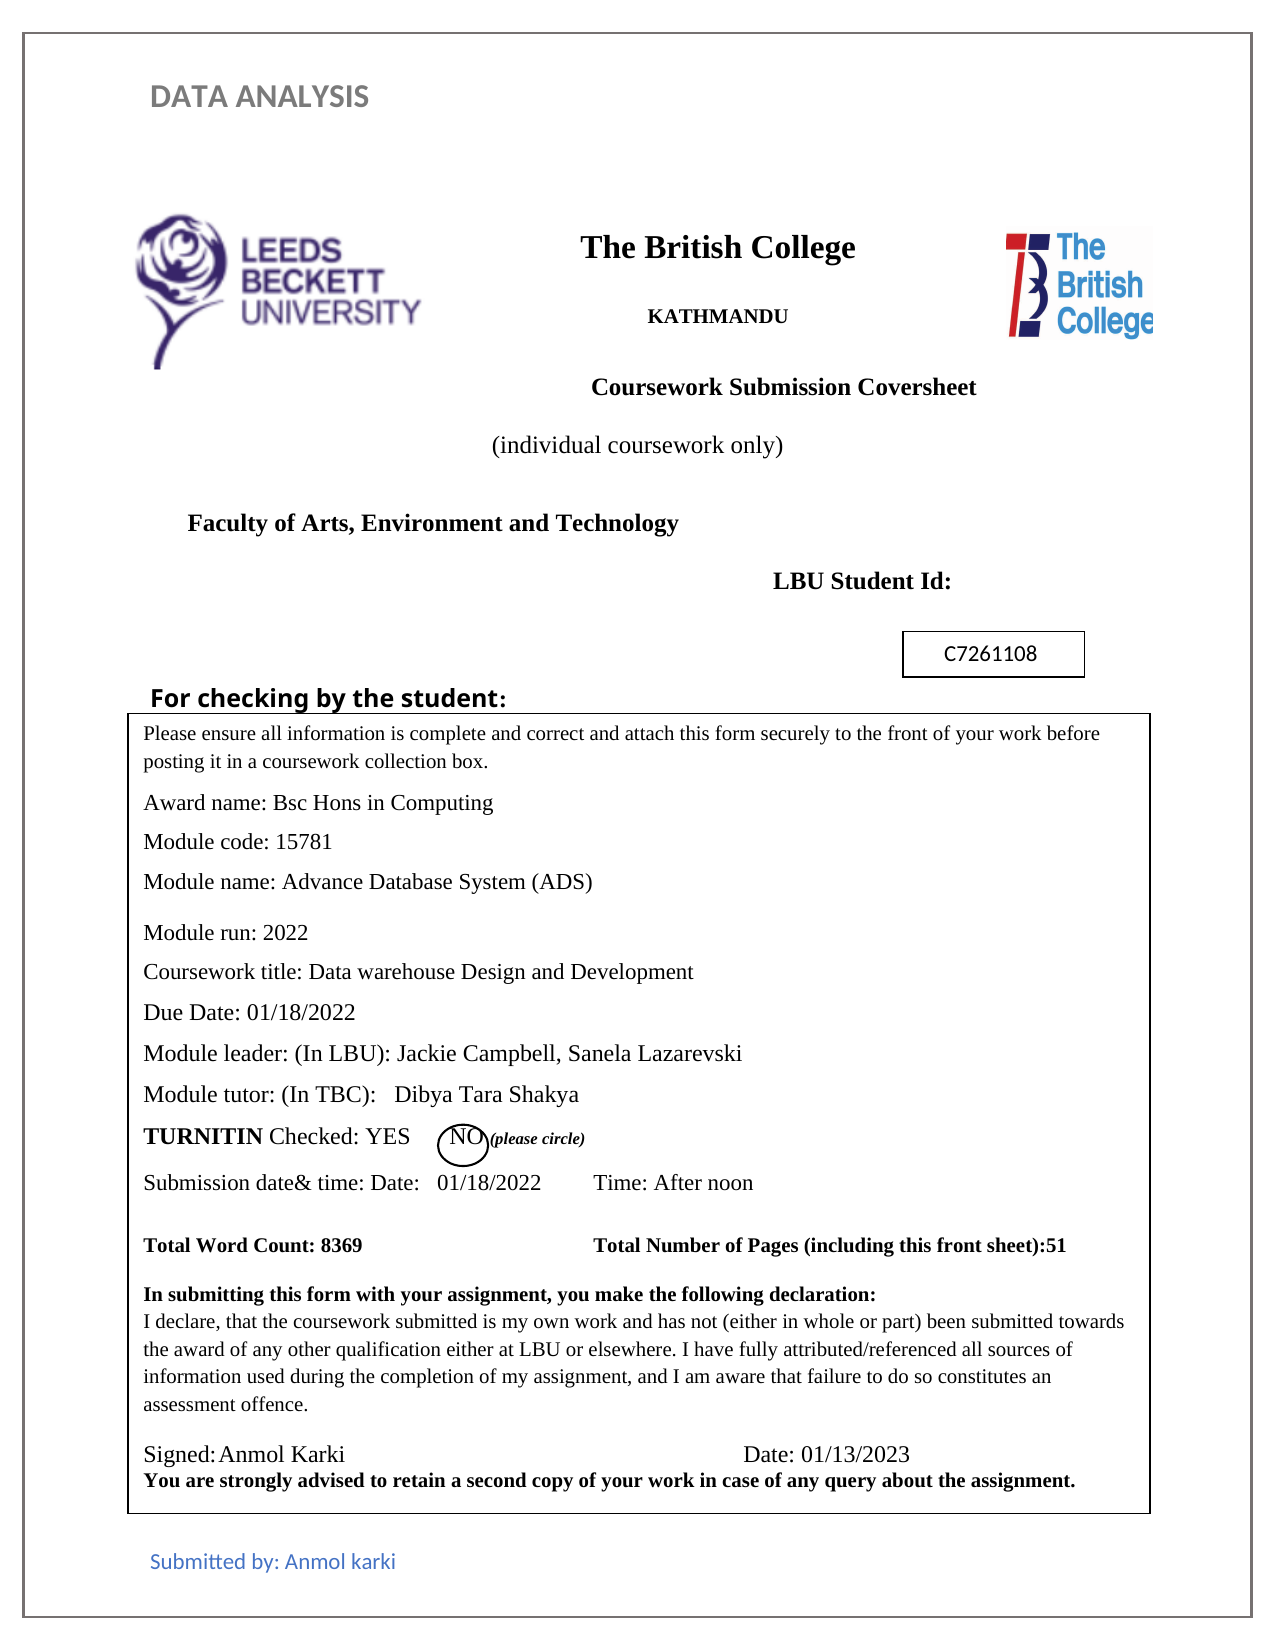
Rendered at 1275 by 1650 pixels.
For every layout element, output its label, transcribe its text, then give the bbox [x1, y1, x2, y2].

text KATHMANDU [429, 303, 1006, 328]
picture [123, 210, 429, 373]
text Faculty of Arts, Environment and Technology LBU Student Id: [150, 508, 1125, 594]
text The British College [429, 227, 1006, 265]
text For checking by the student: [150, 681, 1125, 713]
text Coursework Submission Coversheet (individual coursework only) [150, 372, 1125, 459]
